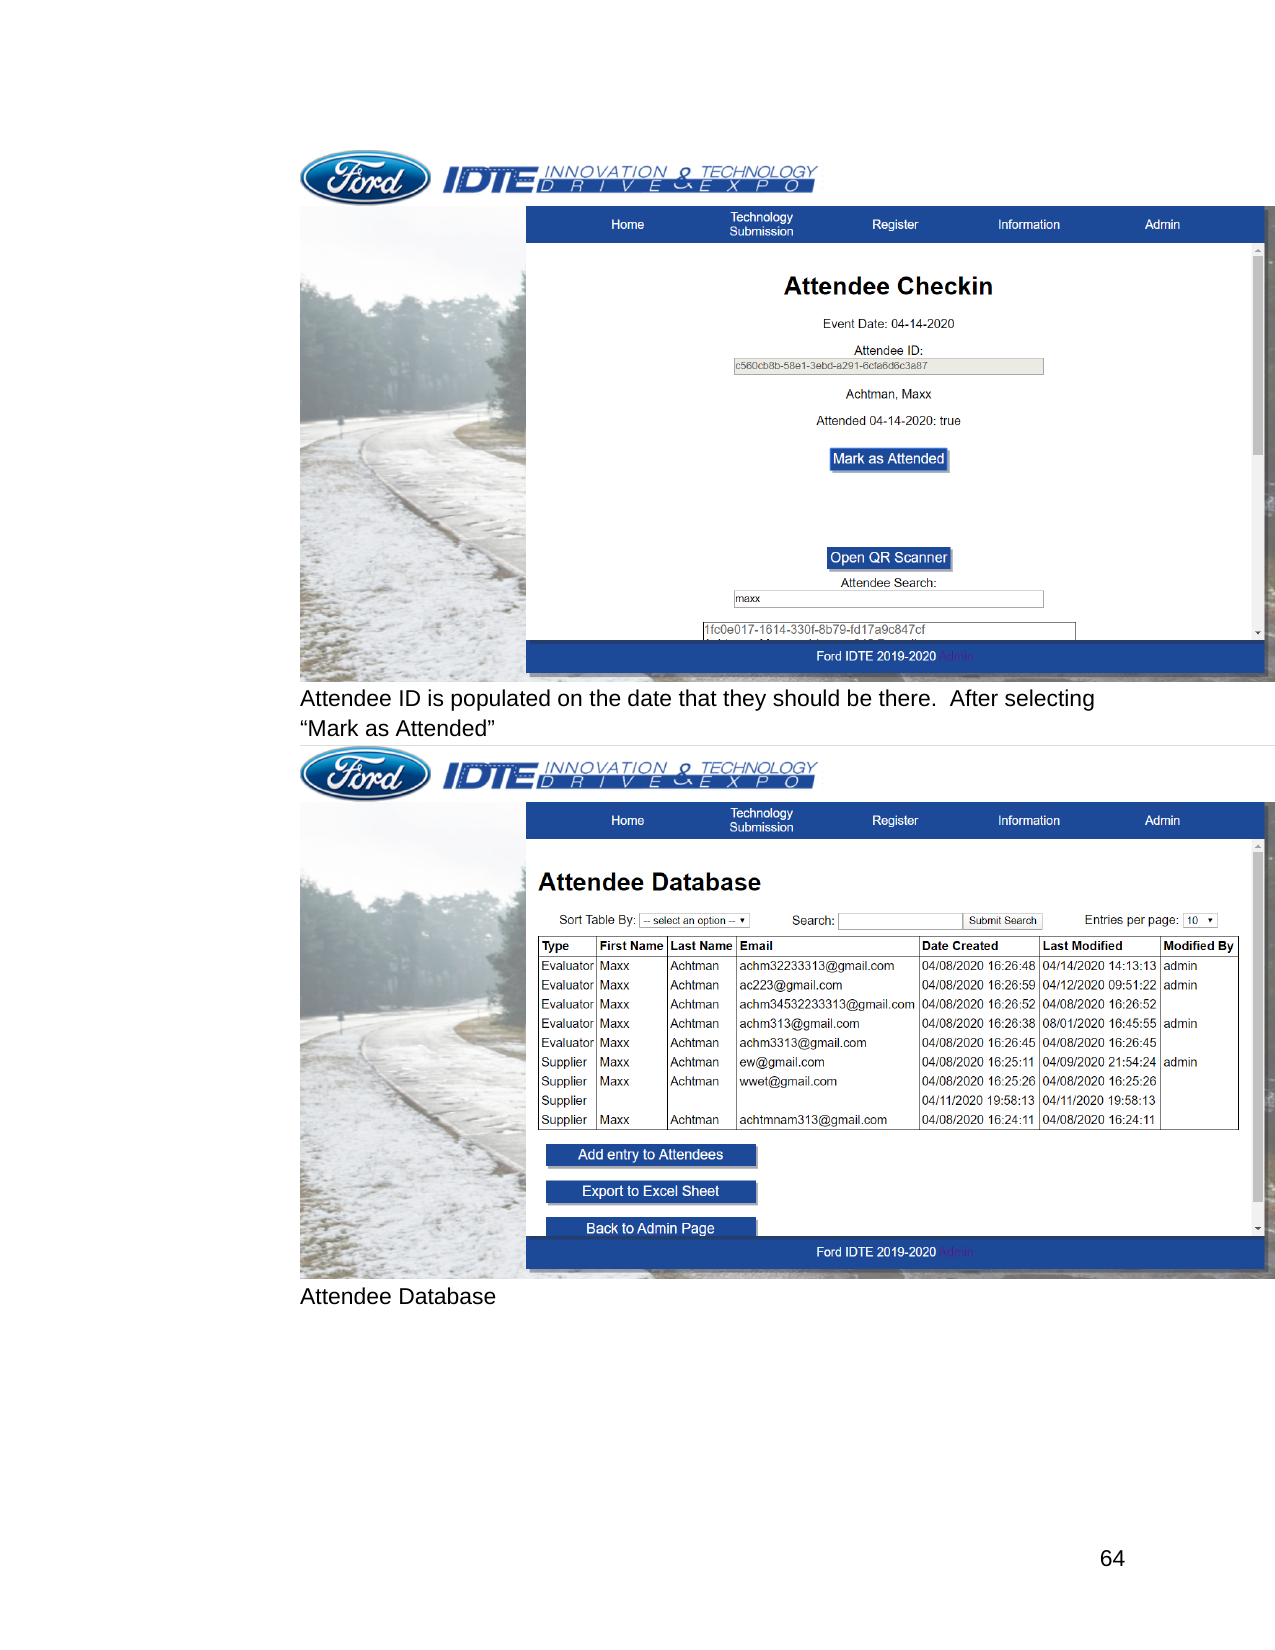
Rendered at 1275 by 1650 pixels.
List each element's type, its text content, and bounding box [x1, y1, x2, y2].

text Attendee ID is populated on the date that they should be there. After selecting “Mark as Attended” [300, 685, 1125, 742]
picture [300, 745, 1275, 1279]
text Attendee Database [300, 1283, 1125, 1309]
picture [300, 150, 1275, 682]
